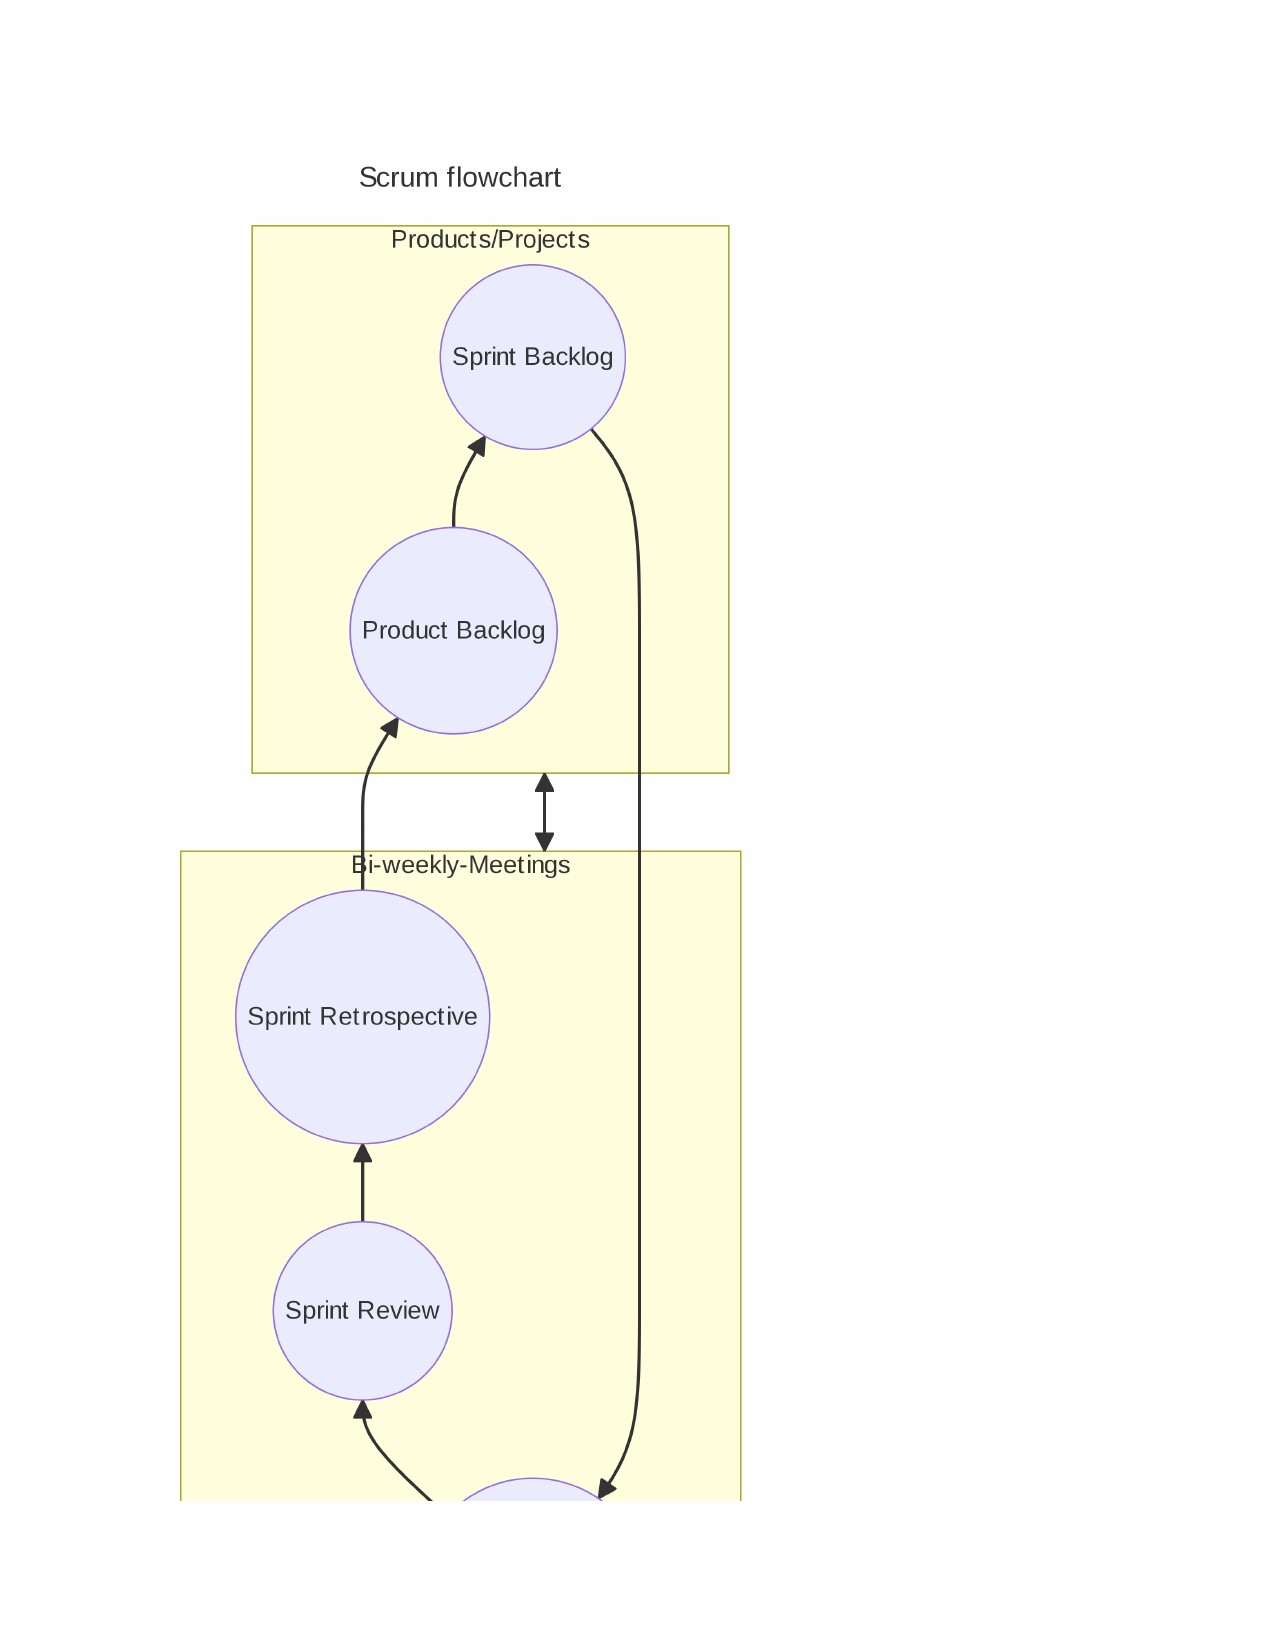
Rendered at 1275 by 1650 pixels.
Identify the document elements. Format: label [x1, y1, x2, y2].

picture [168, 150, 753, 1501]
